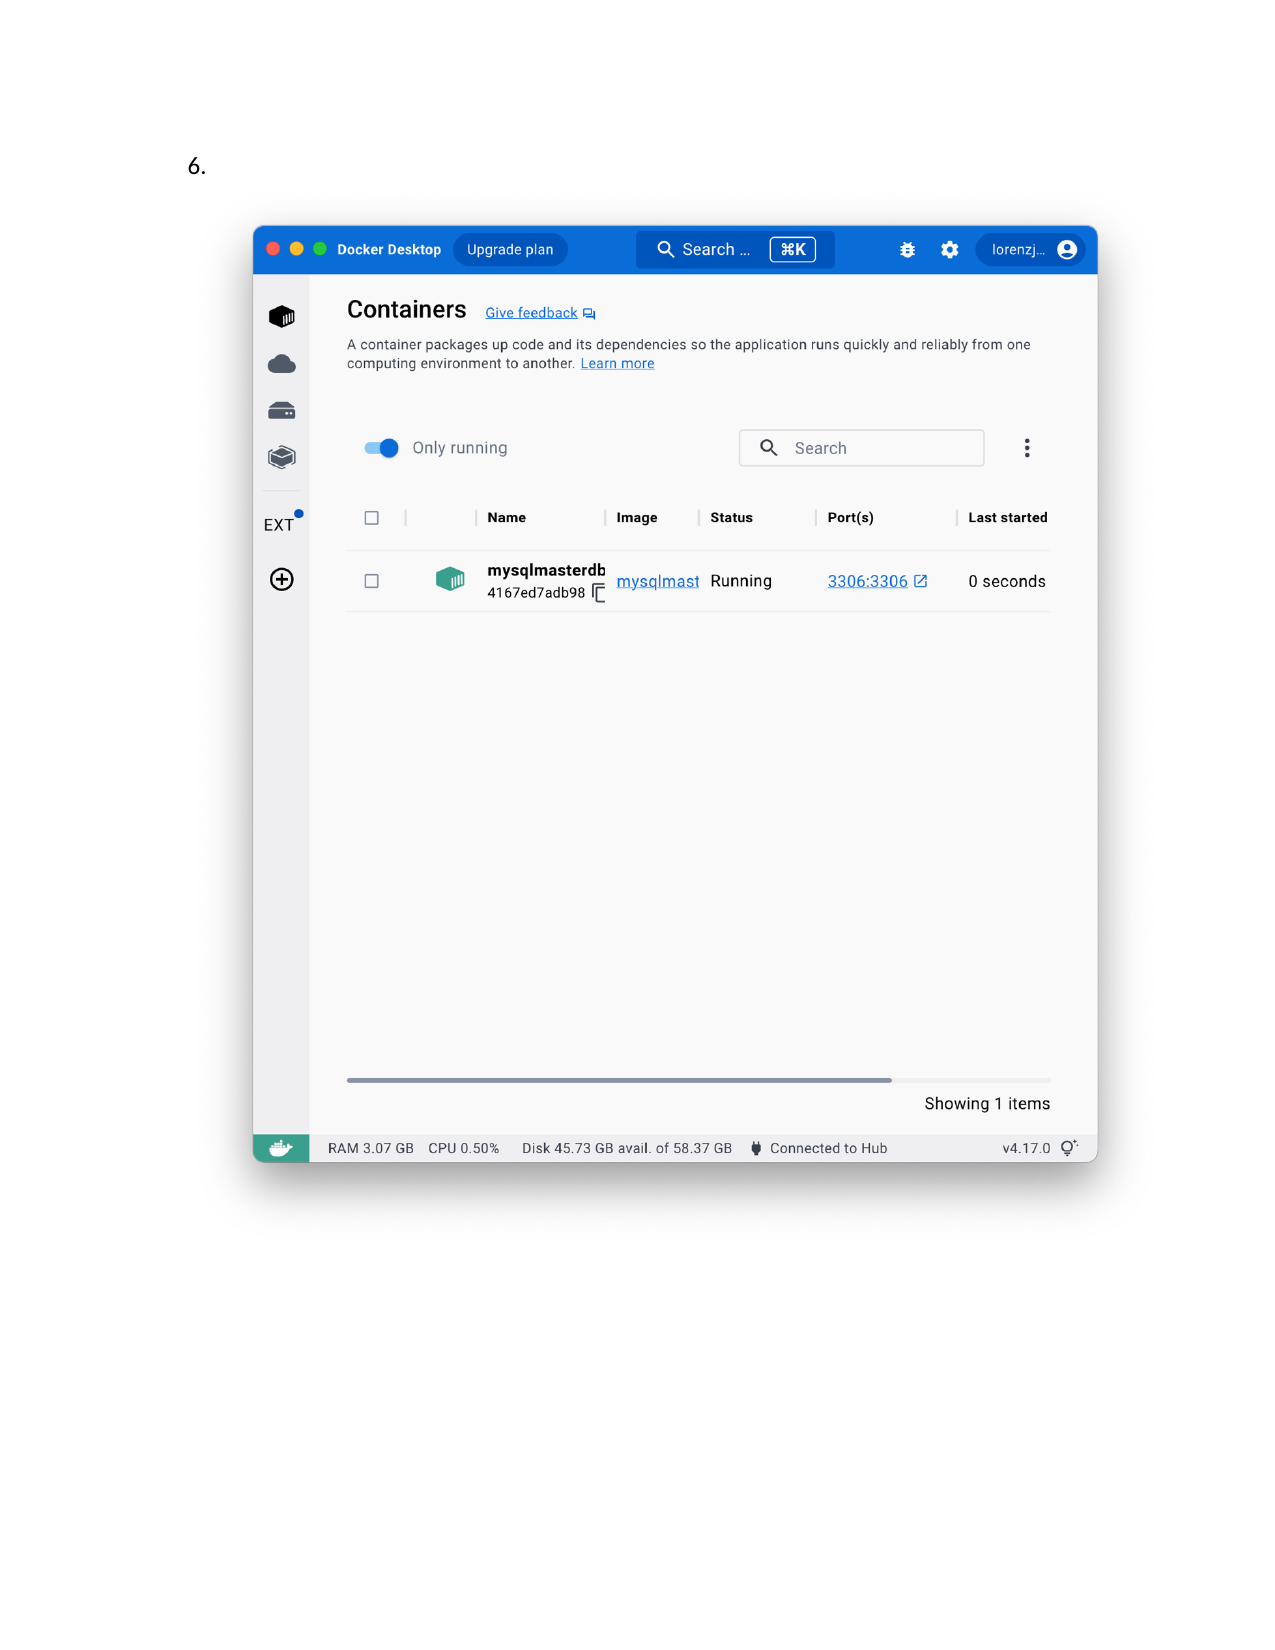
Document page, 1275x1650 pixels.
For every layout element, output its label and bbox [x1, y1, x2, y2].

picture [187, 180, 1163, 1249]
